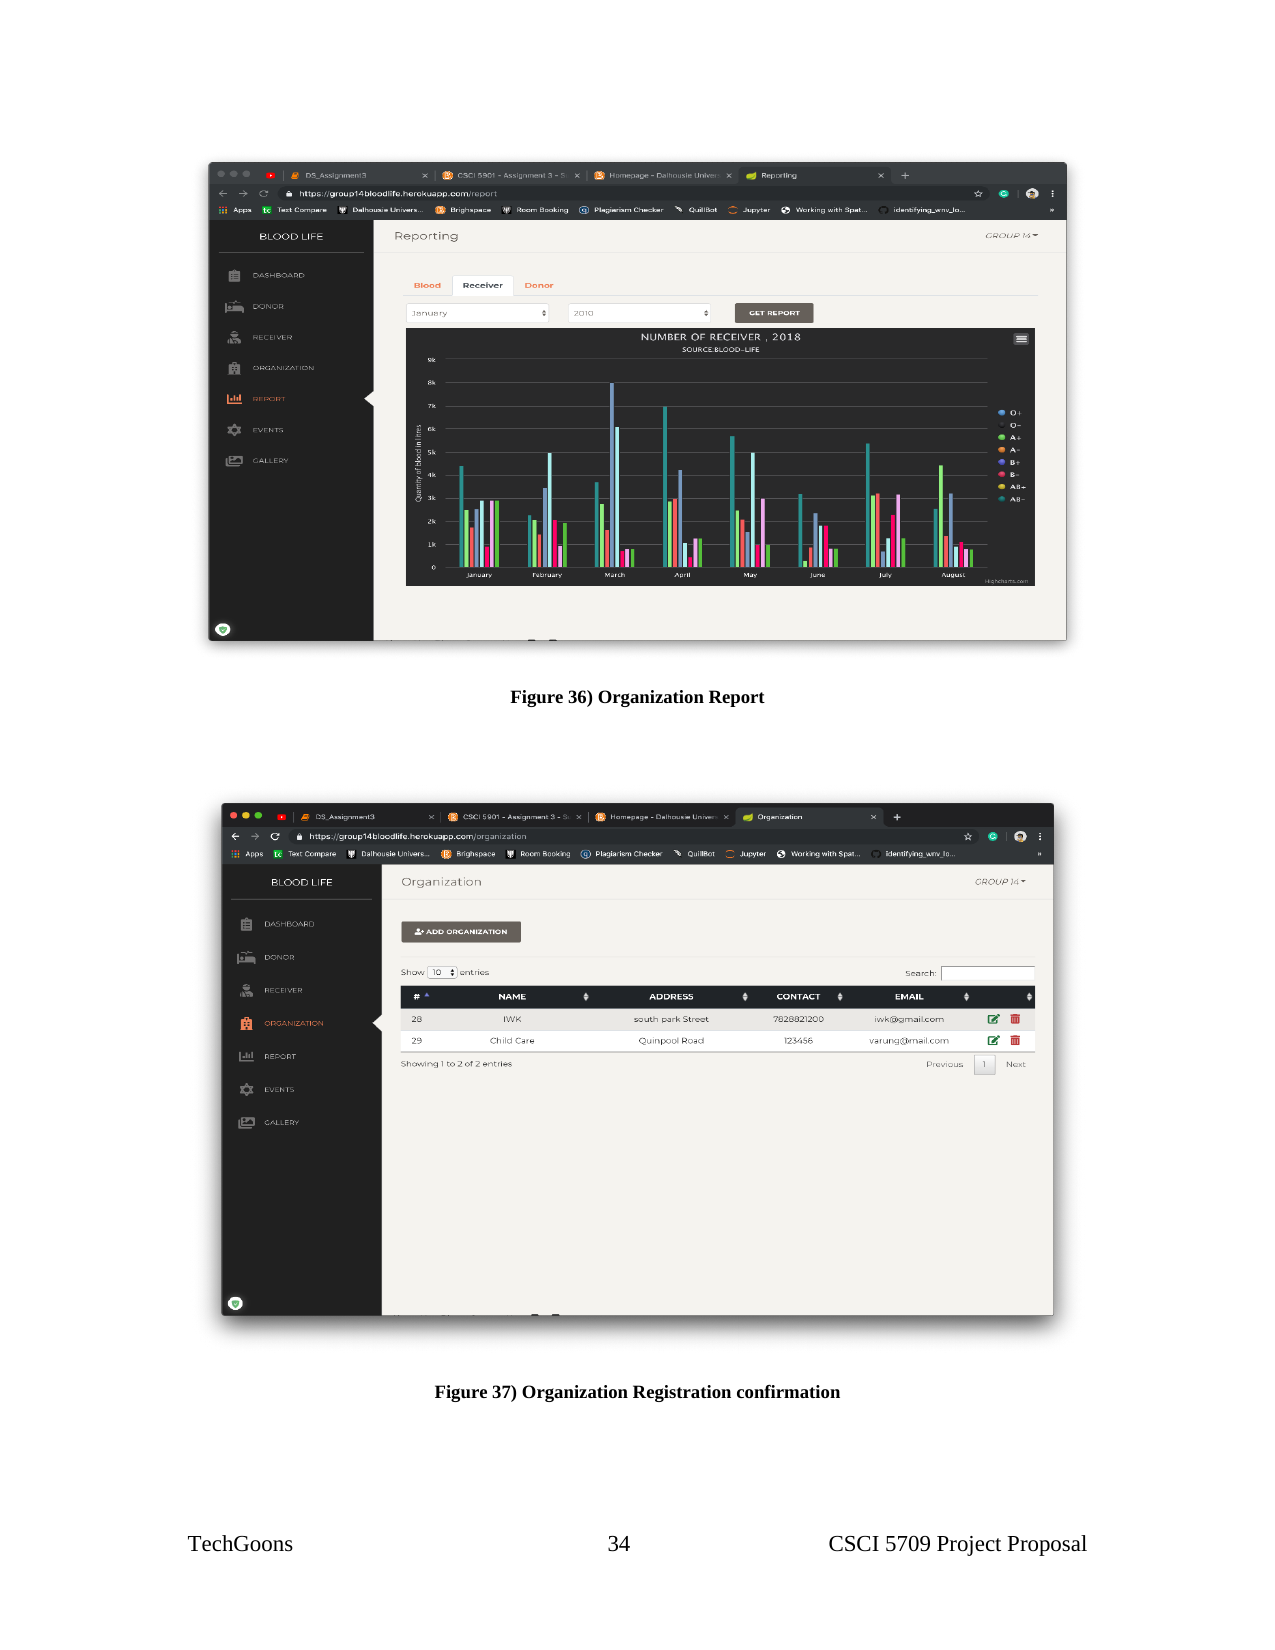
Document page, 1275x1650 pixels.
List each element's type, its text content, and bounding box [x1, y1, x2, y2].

picture [187, 782, 1088, 1356]
text Figure 36) Organization Report [187, 686, 1087, 708]
text Figure 37) Organization Registration confirmation [187, 1381, 1087, 1402]
picture [187, 150, 1088, 662]
